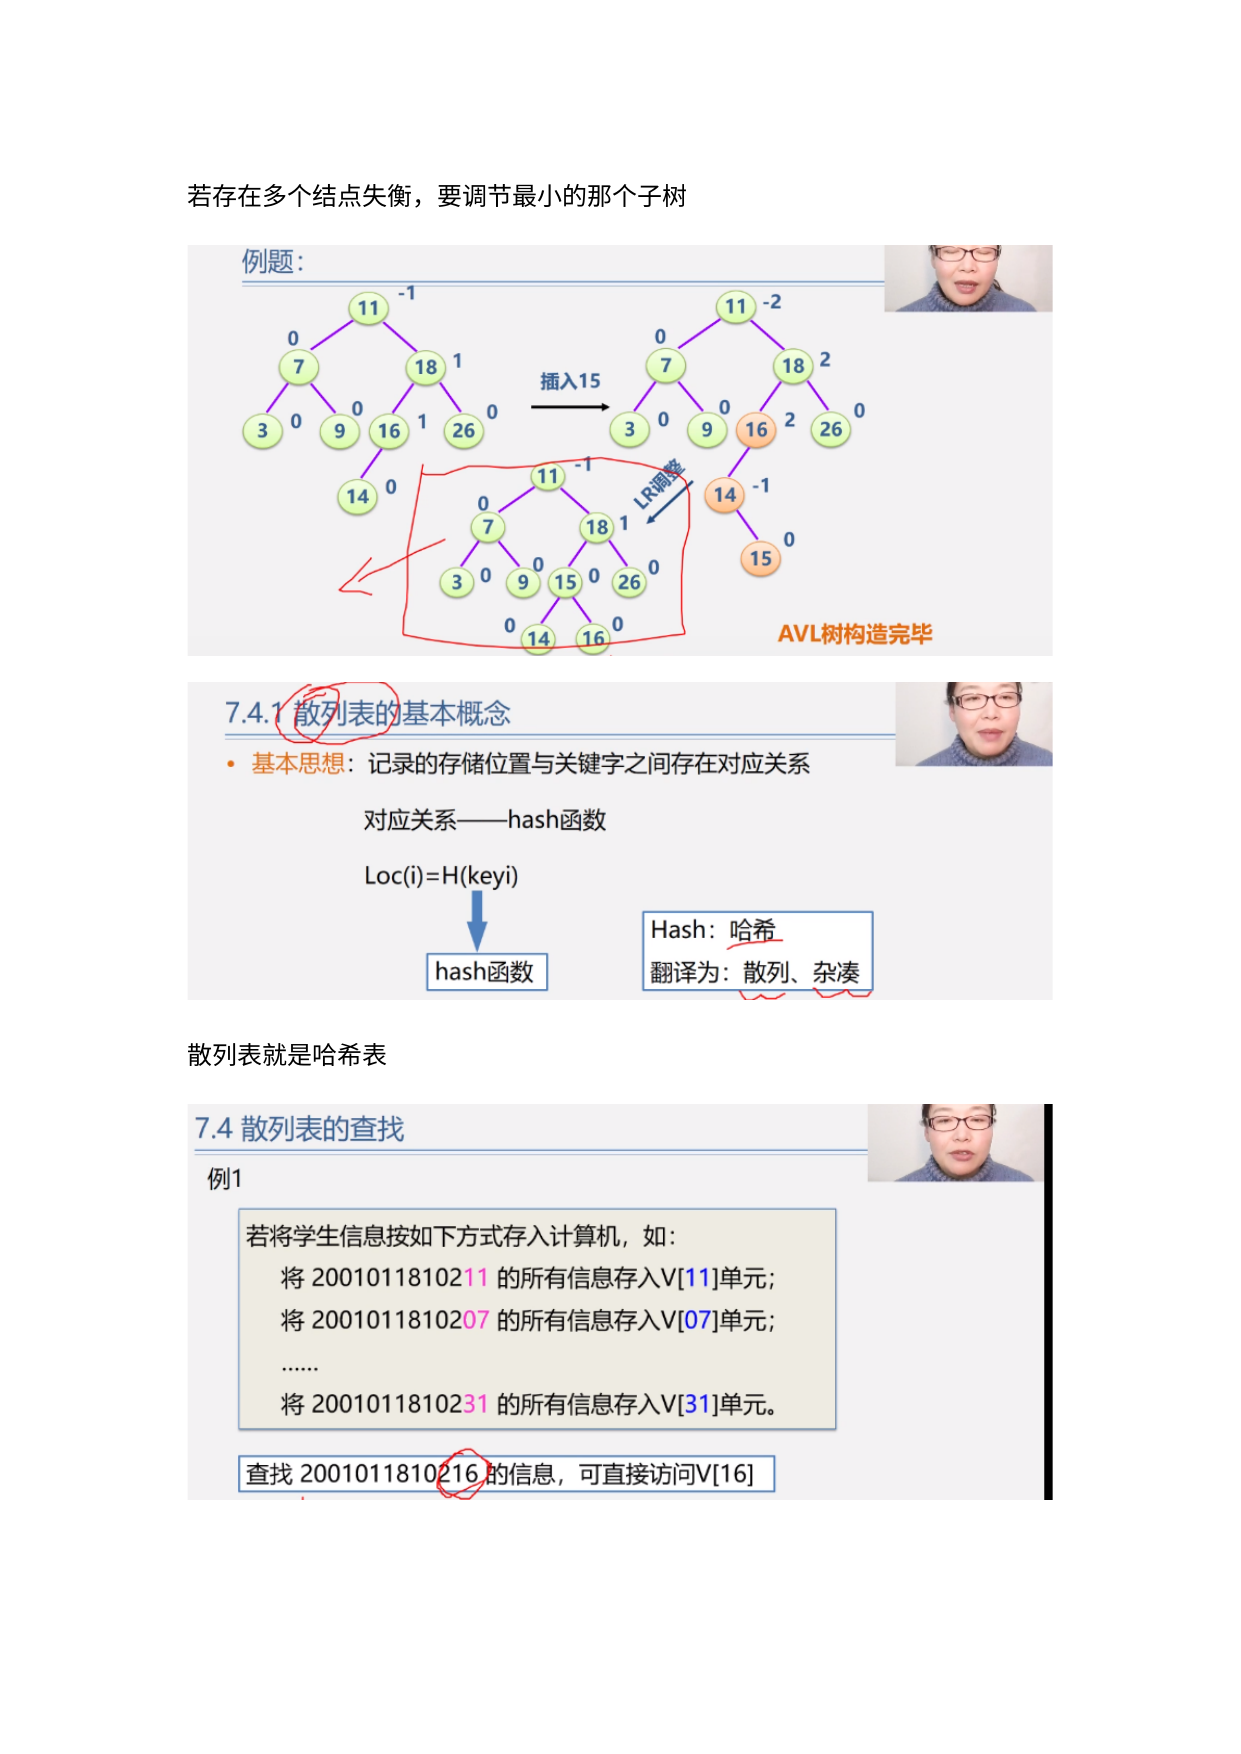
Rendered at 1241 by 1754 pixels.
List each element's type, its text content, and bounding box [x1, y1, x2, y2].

picture [187, 245, 1053, 656]
text 散列表就是哈希表 [187, 1021, 1053, 1086]
picture [187, 682, 1053, 1000]
picture [187, 1104, 1053, 1500]
text 若存在多个结点失衡，要调节最小的那个子树 [187, 162, 1053, 227]
